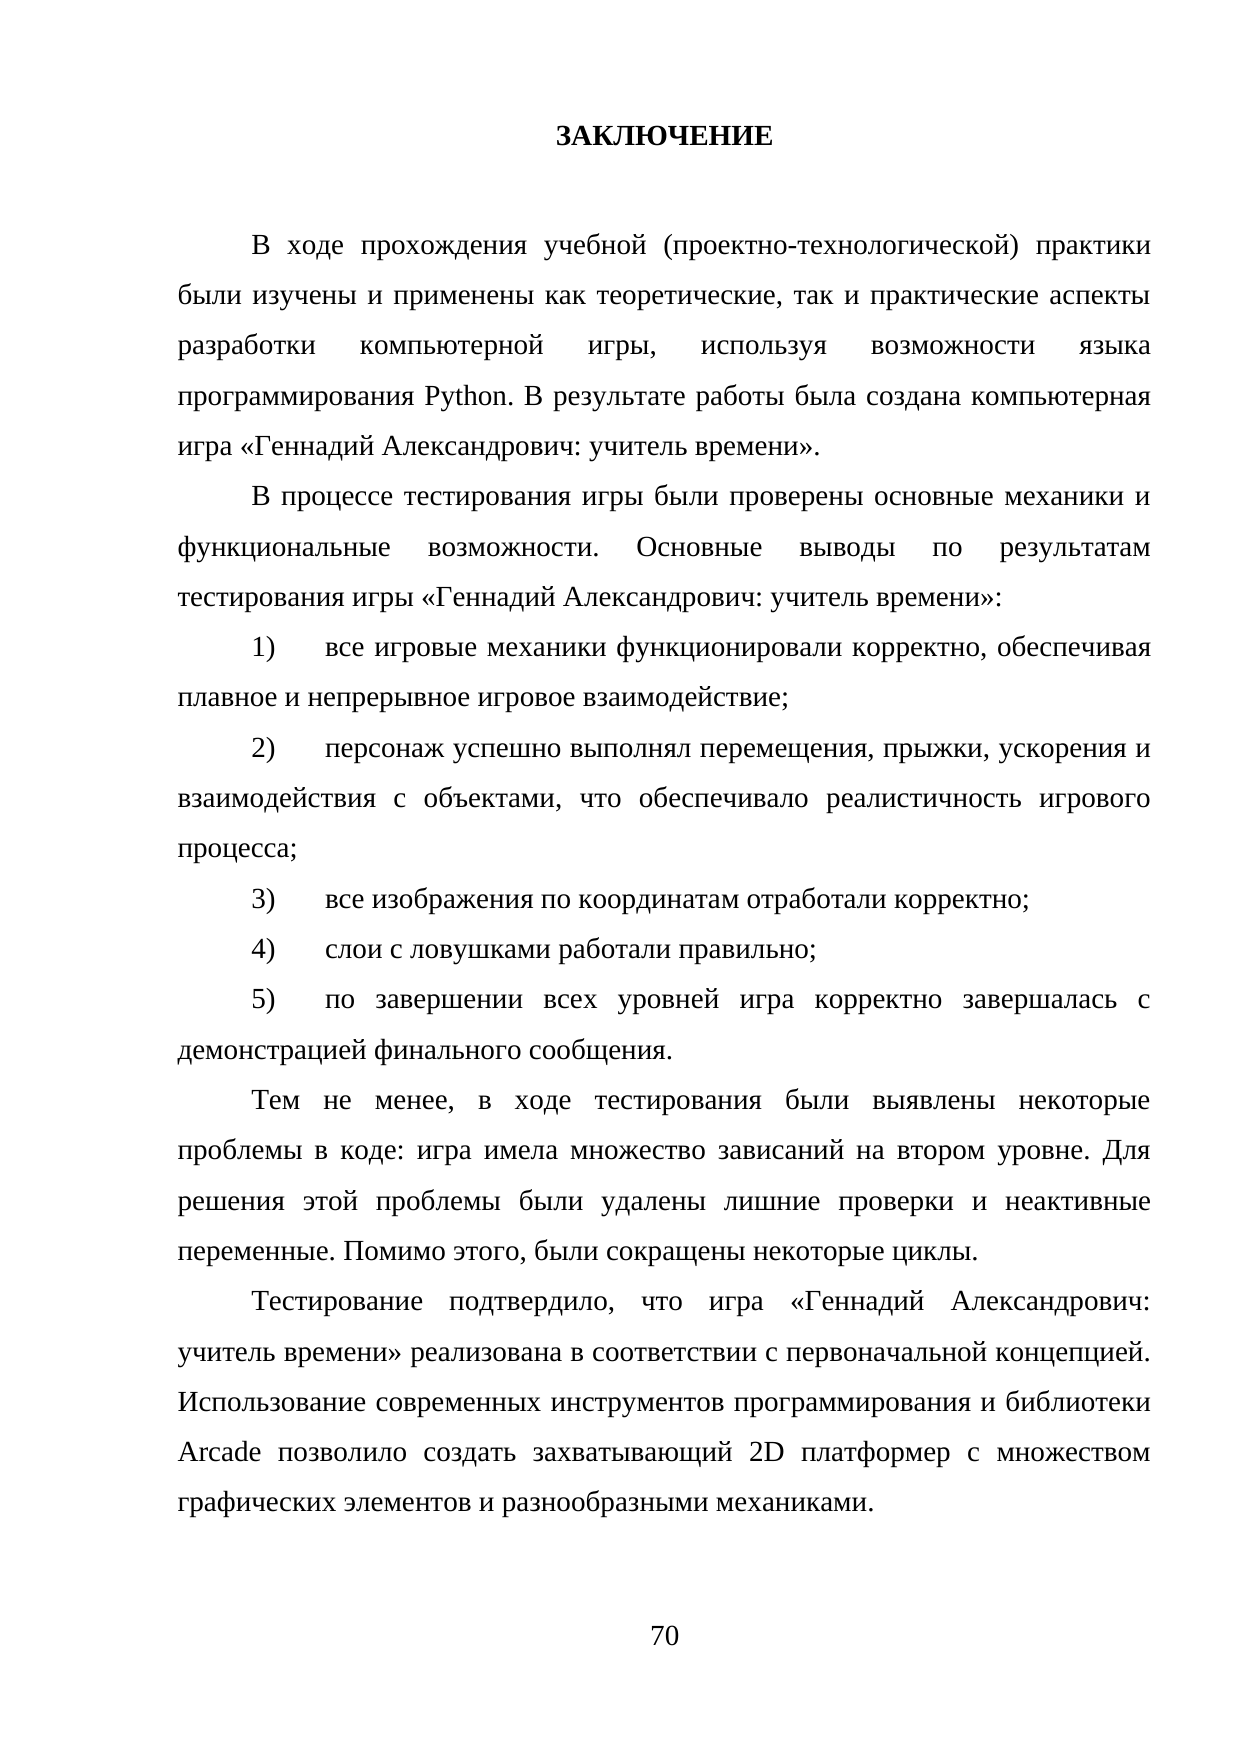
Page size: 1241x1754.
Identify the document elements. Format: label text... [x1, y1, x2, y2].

text Тем не менее, в ходе тестирования были выявлены некоторые проблемы в коде: игра имела множество зависаний на втором уровне. Для решения этой проблемы были удалены лишние проверки и неактивные переменные. Помимо этого, были сокращены некоторые циклы. [177, 1082, 1152, 1267]
list слои с ловушками работали правильно; [177, 931, 1152, 965]
text В ходе прохождения учебной (проектно-технологической) практики были изучены и применены как теоретические, так и практические аспекты разработки компьютерной игры, используя возможности языка программирования Python. В результате работы была создана компьютерная игра «Геннадий Александрович: учитель времени». [177, 227, 1152, 462]
list персонаж успешно выполнял перемещения, прыжки, ускорения и взаимодействия с объектами, что обеспечивало реалистичность игрового процесса; [177, 730, 1152, 864]
subtitle ЗАКЛЮЧЕНИЕ [177, 118, 1152, 152]
text В процессе тестирования игры были проверены основные механики и функциональные возможности. Основные выводы по результатам тестирования игры «Геннадий Александрович: учитель времени»: [177, 478, 1152, 612]
list по завершении всех уровней игра корректно завершалась с демонстрацией финального сообщения. [177, 981, 1152, 1065]
list все изображения по координатам отработали корректно; [177, 881, 1152, 914]
list все игровые механики функционировали корректно, обеспечивая плавное и непрерывное игровое взаимодействие; [177, 629, 1152, 713]
text Тестирование подтвердило, что игра «Геннадий Александрович: учитель времени» реализована в соответствии с первоначальной концепцией. Использование современных инструментов программирования и библиотеки Arcade позволило создать захватывающий 2D платформер с множеством графических элементов и разнообразными механиками. [177, 1283, 1152, 1518]
